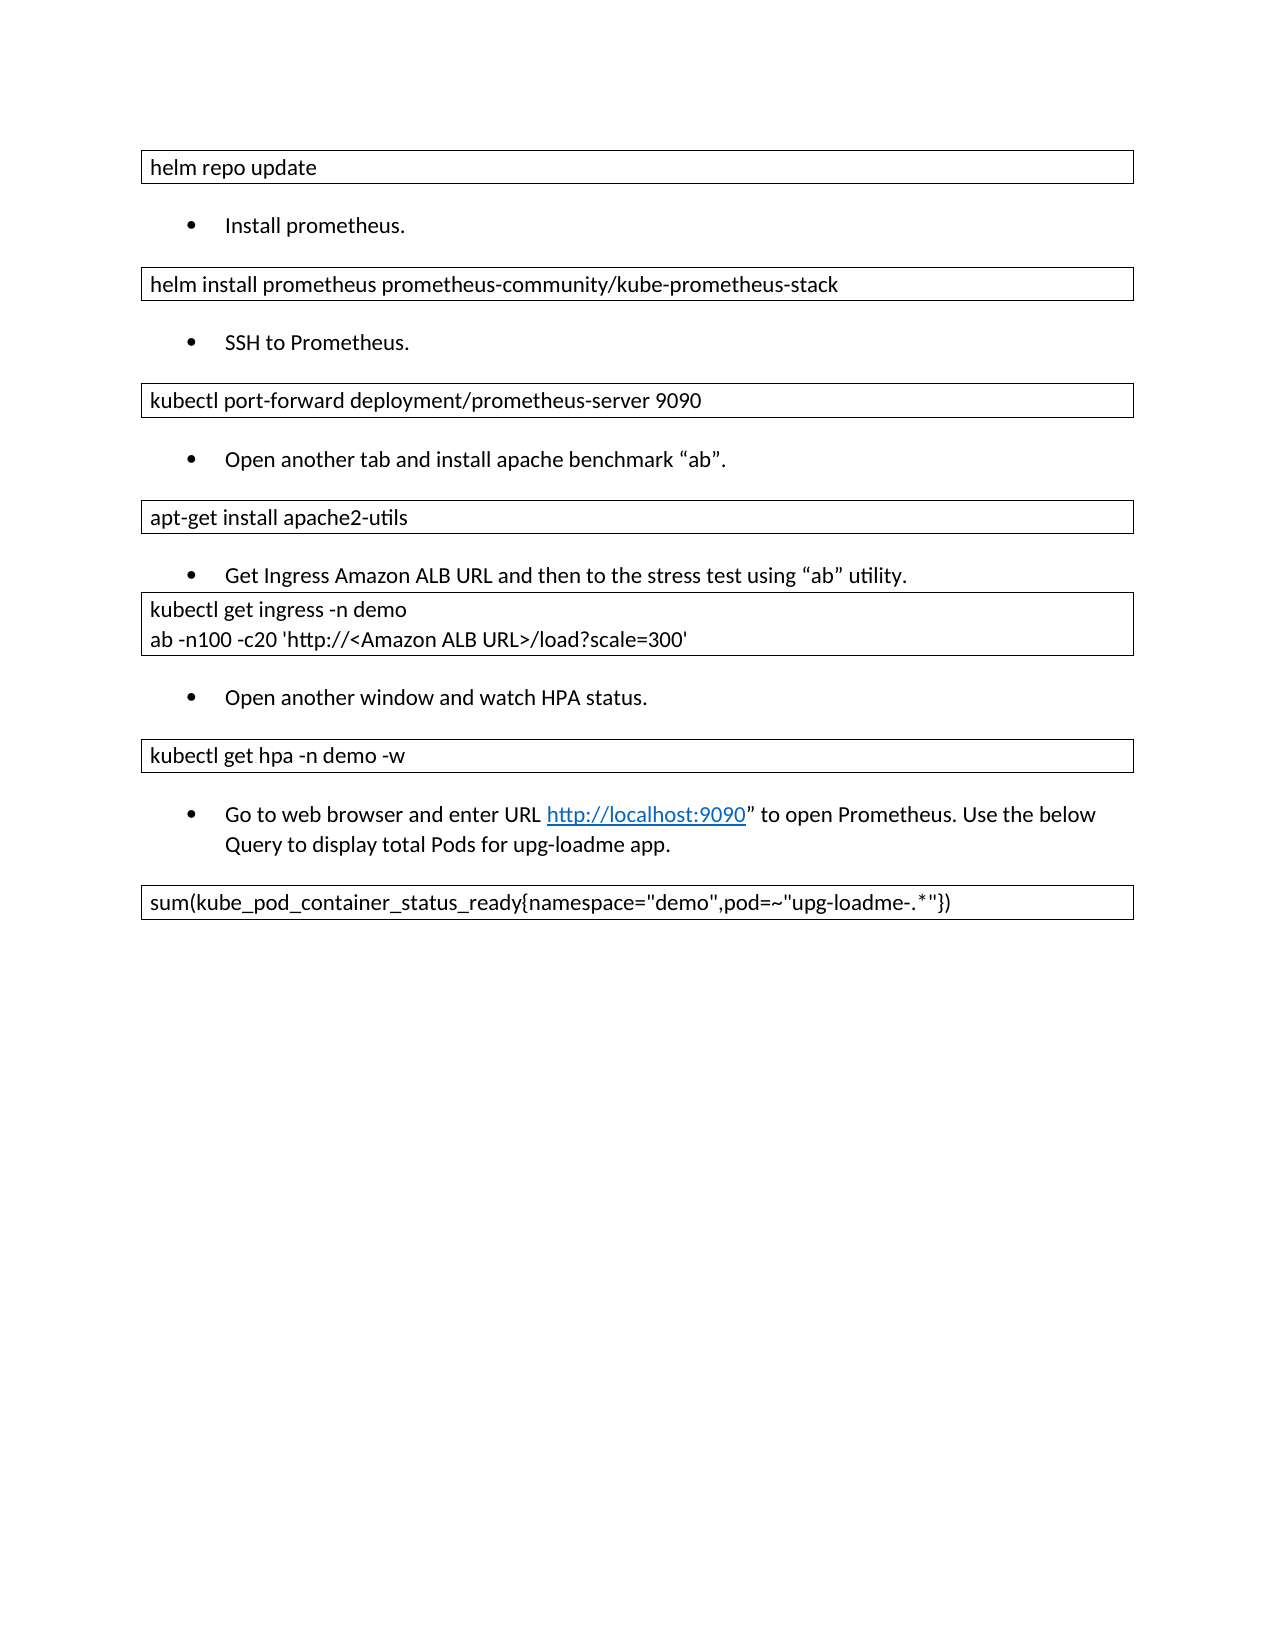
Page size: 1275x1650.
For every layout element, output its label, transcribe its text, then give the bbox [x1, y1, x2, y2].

list Get Ingress Amazon ALB URL and then to the stress test using “ab” utility. [187, 561, 1125, 589]
text kubectl port-forward deployment/prometheus-server 9090 [142, 384, 1133, 417]
list Go to web browser and enter URL http://localhost:9090” to open Prometheus. Use the below Query to display total Pods for upg-loadme app. [187, 800, 1125, 858]
list Open another window and watch HPA status. [187, 683, 1125, 711]
text kubectl get ingress -n demo [142, 593, 1133, 622]
list SSH to Prometheus. [187, 328, 1125, 356]
text helm repo update [142, 151, 1133, 183]
text kubectl get hpa -n demo -w [142, 740, 1133, 772]
list Open another tab and install apache benchmark “ab”. [187, 445, 1125, 473]
text ab -n100 -c20 'http://<Amazon ALB URL>/load?scale=300' [142, 622, 1133, 655]
text sum(kube_pod_container_status_ready{namespace="demo",pod=~"upg-loadme-.*"}) [142, 886, 1133, 919]
text apt-get install apache2-utils [142, 501, 1133, 533]
text helm install prometheus prometheus-community/kube-prometheus-stack [142, 268, 1133, 300]
list Install prometheus. [187, 211, 1125, 239]
